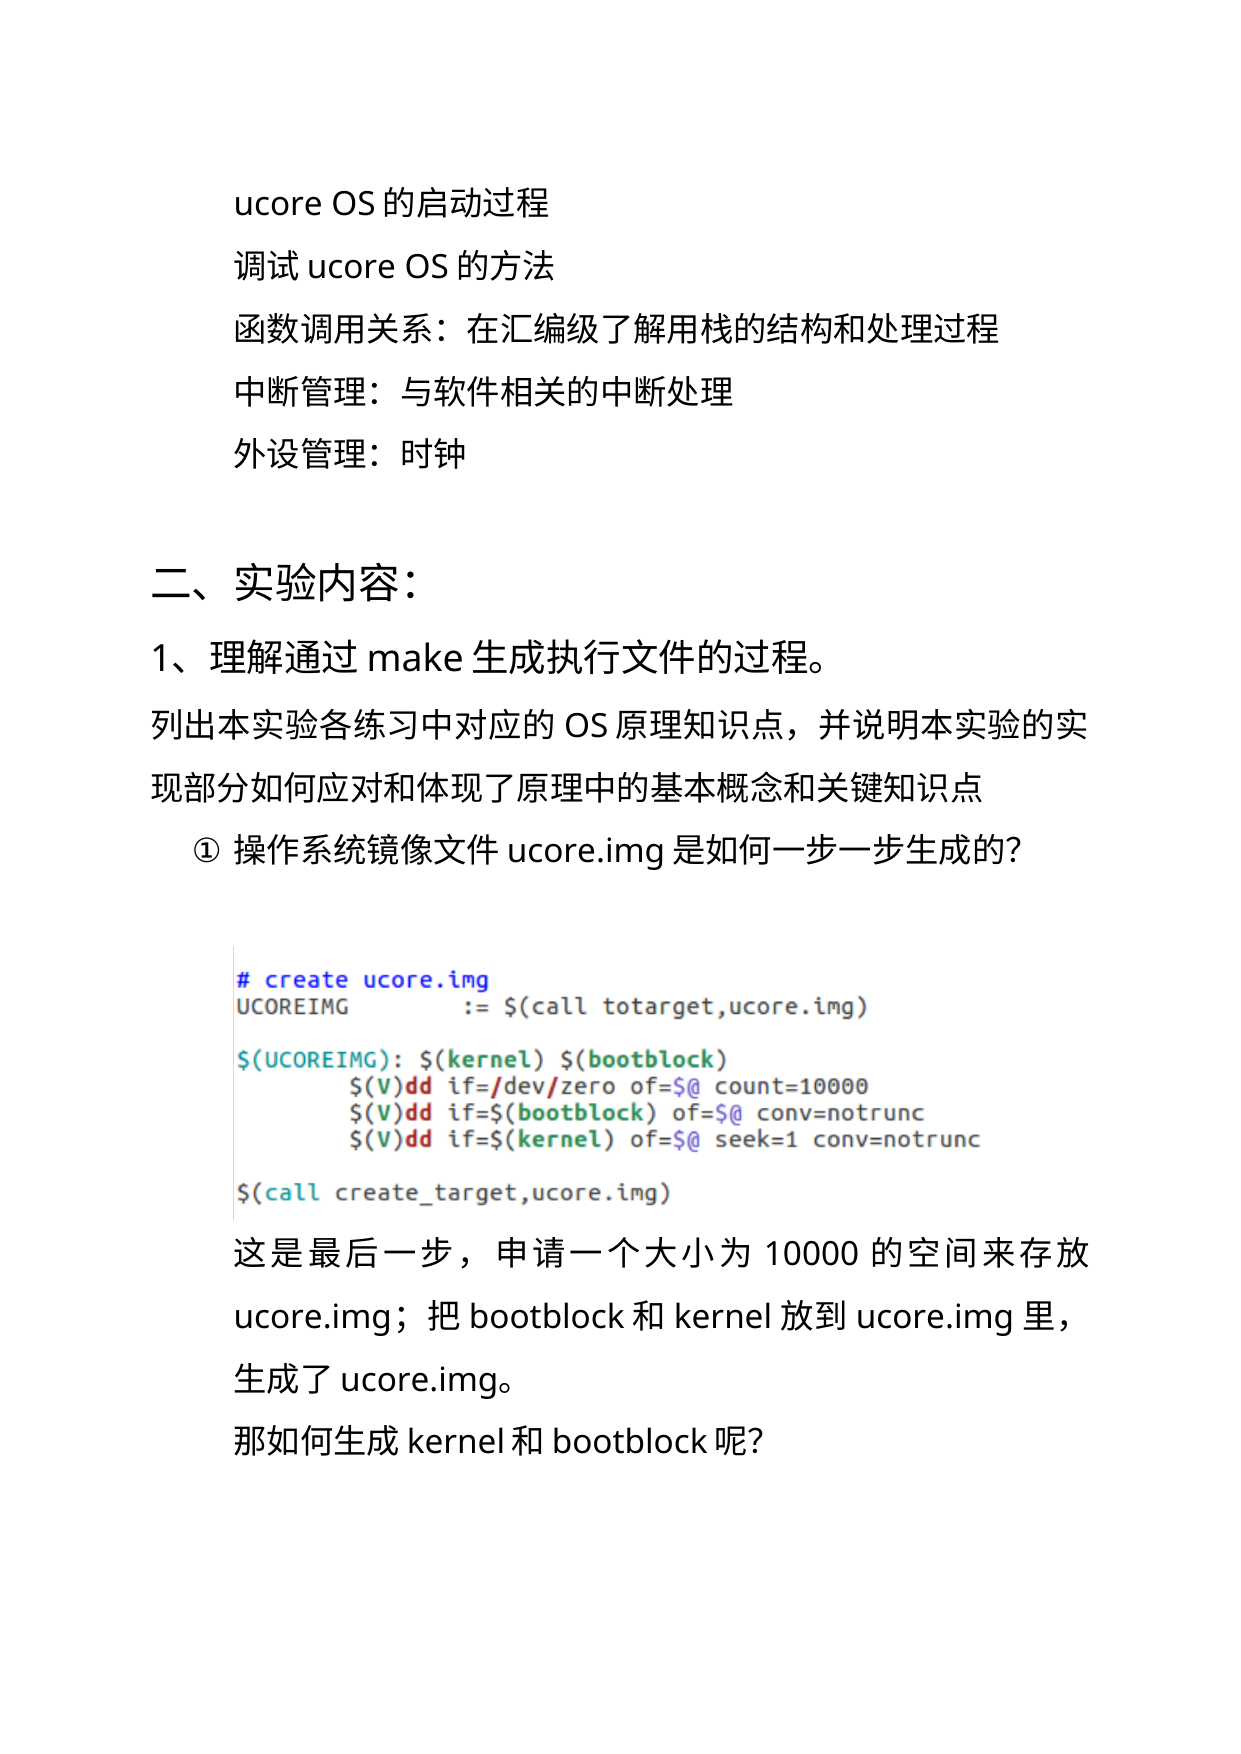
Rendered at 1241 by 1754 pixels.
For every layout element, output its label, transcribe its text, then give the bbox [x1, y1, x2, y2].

list 操作系统镜像文件ucore.img是如何一步一步生成的？ [192, 824, 1090, 873]
picture [233, 946, 1091, 1220]
list 1、理解通过make生成执行文件的过程。 [150, 628, 1090, 683]
list 二、实验内容： [150, 550, 1090, 610]
list 函数调用关系：在汇编级了解用栈的结构和处理过程 [150, 303, 1090, 351]
list ucore OS的启动过程 [150, 177, 1090, 226]
list 调试ucore OS的方法 [150, 240, 1090, 288]
list 外设管理：时钟 [150, 428, 1090, 476]
list 中断管理：与软件相关的中断处理 [150, 366, 1090, 414]
list 那如何生成kernel和bootblock呢？ [233, 1415, 1090, 1464]
list 这是最后一步，申请一个大小为10000的空间来存放ucore.img；把bootblock和kernel放到ucore.img里，生成了ucore.img。 [233, 1227, 1090, 1401]
list 列出本实验各练习中对应的OS原理知识点，并说明本实验的实现部分如何应对和体现了原理中的基本概念和关键知识点 [150, 699, 1090, 810]
